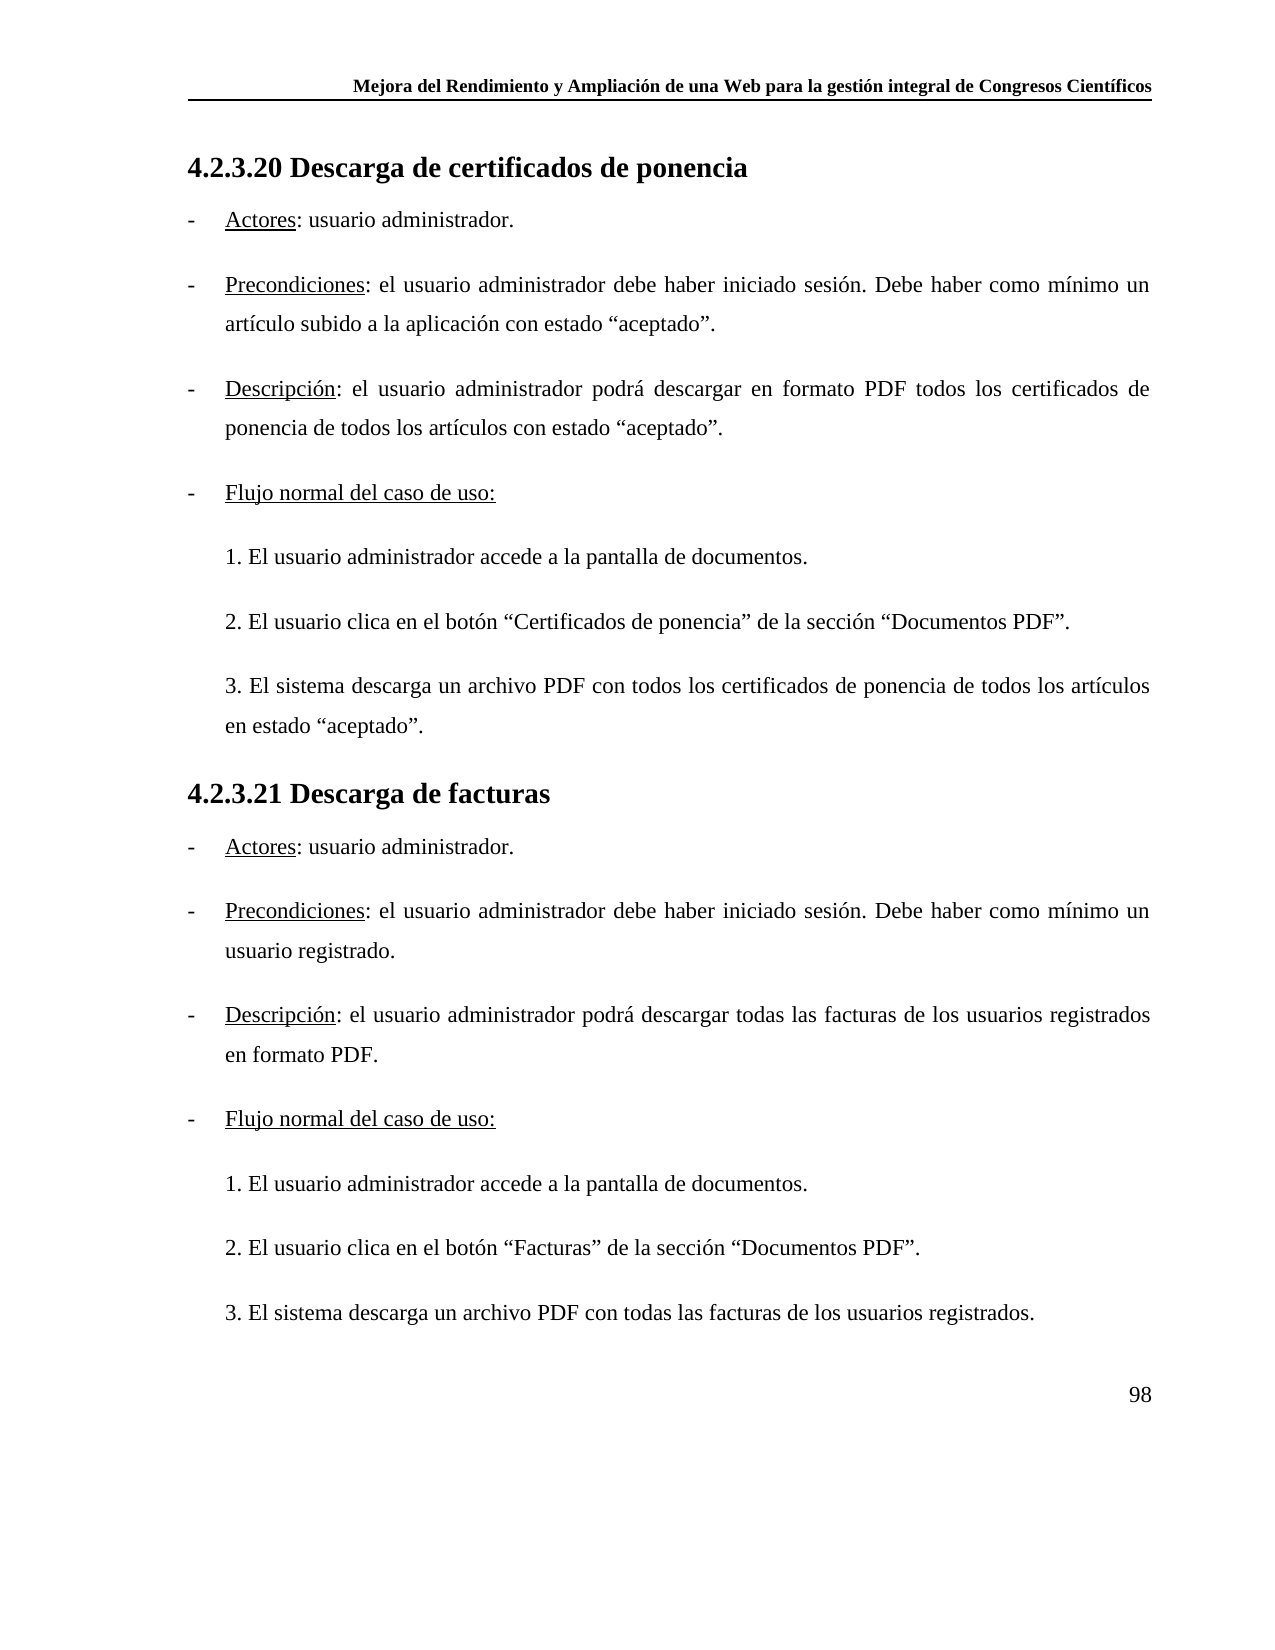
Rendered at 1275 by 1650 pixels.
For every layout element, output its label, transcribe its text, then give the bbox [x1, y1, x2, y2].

text 3. El sistema descarga un archivo PDF con todas las facturas de los usuarios registrados. [225, 1299, 1152, 1325]
text 1. El usuario administrador accede a la pantalla de documentos. [225, 1170, 1152, 1196]
list Flujo normal del caso de uso: [187, 479, 1152, 505]
text 2. El usuario clica en el botón “Certificados de ponencia” de la sección “Documentos PDF”. [225, 608, 1152, 634]
list Precondiciones: el usuario administrador debe haber iniciado sesión. Debe haber como mínimo un artículo subido a la aplicación con estado “aceptado”. [187, 271, 1152, 337]
list Descripción: el usuario administrador podrá descargar todas las facturas de los usuarios registrados en formato PDF. [187, 1001, 1152, 1067]
list Actores: usuario administrador. [187, 833, 1152, 859]
title 4.2.3.20 Descarga de certificados de ponencia [187, 150, 1152, 183]
title 4.2.3.21 Descarga de facturas [187, 776, 1152, 810]
text 1. El usuario administrador accede a la pantalla de documentos. [225, 543, 1152, 570]
list Descripción: el usuario administrador podrá descargar en formato PDF todos los certificados de ponencia de todos los artículos con estado “aceptado”. [187, 375, 1152, 441]
list Actores: usuario administrador. [187, 207, 1152, 233]
text 3. El sistema descarga un archivo PDF con todos los certificados de ponencia de todos los artículos en estado “aceptado”. [225, 672, 1152, 738]
list Precondiciones: el usuario administrador debe haber iniciado sesión. Debe haber como mínimo un usuario registrado. [187, 897, 1152, 963]
list Flujo normal del caso de uso: [187, 1105, 1152, 1132]
text 2. El usuario clica en el botón “Facturas” de la sección “Documentos PDF”. [225, 1234, 1152, 1261]
